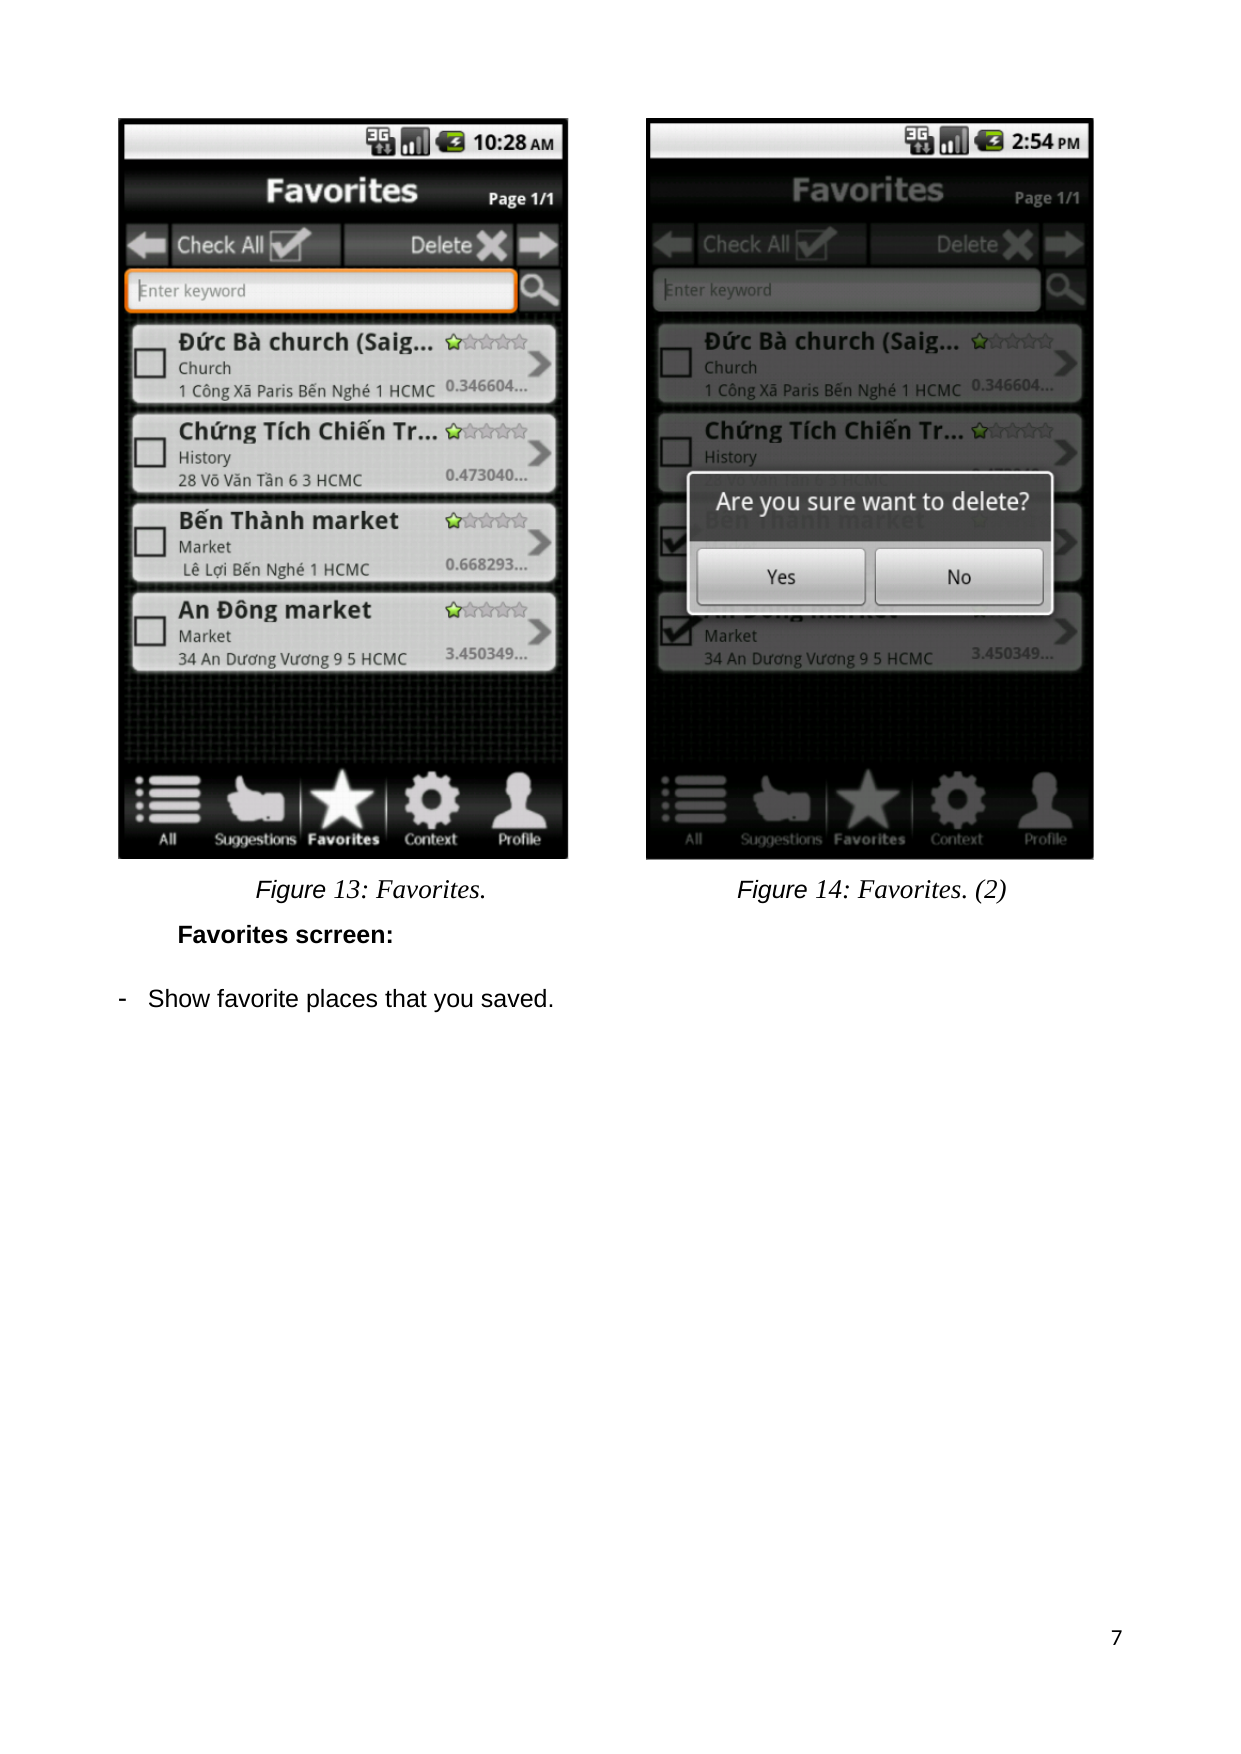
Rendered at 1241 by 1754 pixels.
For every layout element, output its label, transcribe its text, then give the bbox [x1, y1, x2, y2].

text Favorites scrreen: [118, 920, 1122, 949]
picture [646, 118, 1094, 860]
list Show favorite places that you saved. [118, 984, 1122, 1013]
picture [118, 118, 569, 859]
table_header Figure 13: Favorites. [107, 118, 635, 920]
table_header Figure 14: Favorites. (2) [635, 118, 1108, 920]
